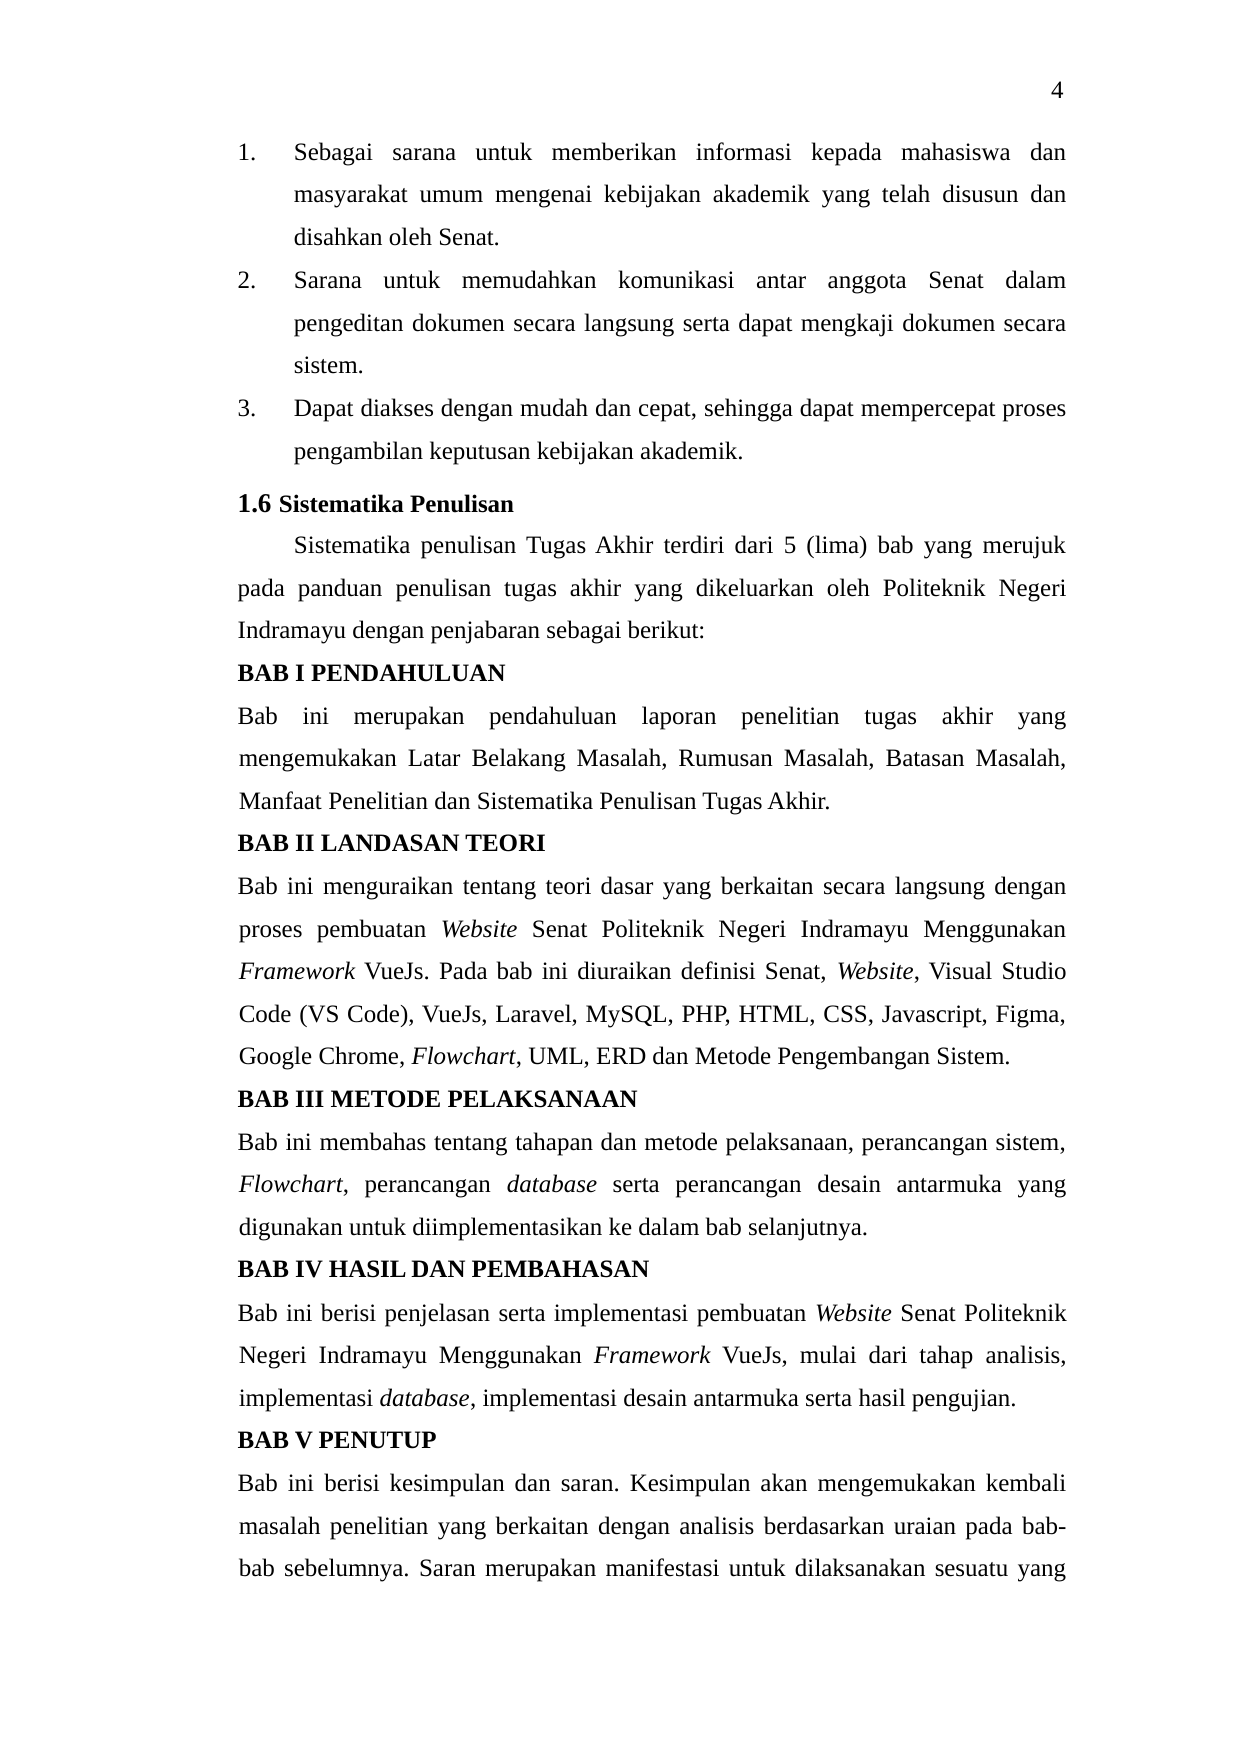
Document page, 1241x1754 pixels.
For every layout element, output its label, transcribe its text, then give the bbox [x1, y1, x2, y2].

subtitle BAB IV HASIL DAN PEMBAHASAN [237, 1254, 1068, 1283]
subtitle BAB III METODE PELAKSANAAN [237, 1084, 1068, 1113]
list Sebagai sarana untuk memberikan informasi kepada mahasiswa dan masyarakat umum mengenai kebijakan akademik yang telah disusun dan disahkan oleh Senat. [237, 137, 1067, 251]
text Bab ini berisi penjelasan serta implementasi pembuatan Website Senat Politeknik Negeri Indramayu Menggunakan Framework VueJs, mulai dari tahap analisis, implementasi database, implementasi desain antarmuka serta hasil pengujian. [237, 1298, 1067, 1411]
list Sarana untuk memudahkan komunikasi antar anggota Senat dalam pengeditan dokumen secara langsung serta dapat mengkaji dokumen secara sistem. [237, 265, 1067, 379]
subtitle BAB V PENUTUP [237, 1425, 1068, 1454]
subtitle BAB I PENDAHULUAN [237, 658, 1068, 686]
subtitle BAB II LANDASAN TEORI [237, 828, 1068, 857]
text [237, 1468, 1067, 1582]
text Bab ini merupakan pendahuluan laporan penelitian tugas akhir yang mengemukakan Latar Belakang Masalah, Rumusan Masalah, Batasan Masalah, Manfaat Penelitian dan Sistematika Penulisan Tugas Akhir. [237, 701, 1067, 814]
subtitle 1.6 Sistematika Penulisan [237, 487, 1068, 518]
text Sistematika penulisan Tugas Akhir terdiri dari 5 (lima) bab yang merujuk pada panduan penulisan tugas akhir yang dikeluarkan oleh Politeknik Negeri Indramayu dengan penjabaran sebagai berikut: [237, 530, 1067, 644]
text Bab ini membahas tentang tahapan dan metode pelaksanaan, perancangan sistem, Flowchart, perancangan database serta perancangan desain antarmuka yang digunakan untuk diimplementasikan ke dalam bab selanjutnya. [237, 1127, 1067, 1241]
list Dapat diakses dengan mudah dan cepat, sehingga dapat mempercepat proses pengambilan keputusan kebijakan akademik. [237, 393, 1067, 465]
text Bab ini menguraikan tentang teori dasar yang berkaitan secara langsung dengan proses pembuatan Website Senat Politeknik Negeri Indramayu Menggunakan Framework VueJs. Pada bab ini diuraikan definisi Senat, Website, Visual Studio Code (VS Code), VueJs, Laravel, MySQL, PHP, HTML, CSS, Javascript, Figma, Google Chrome, Flowchart, UML, ERD dan Metode Pengembangan Sistem. [237, 871, 1067, 1070]
